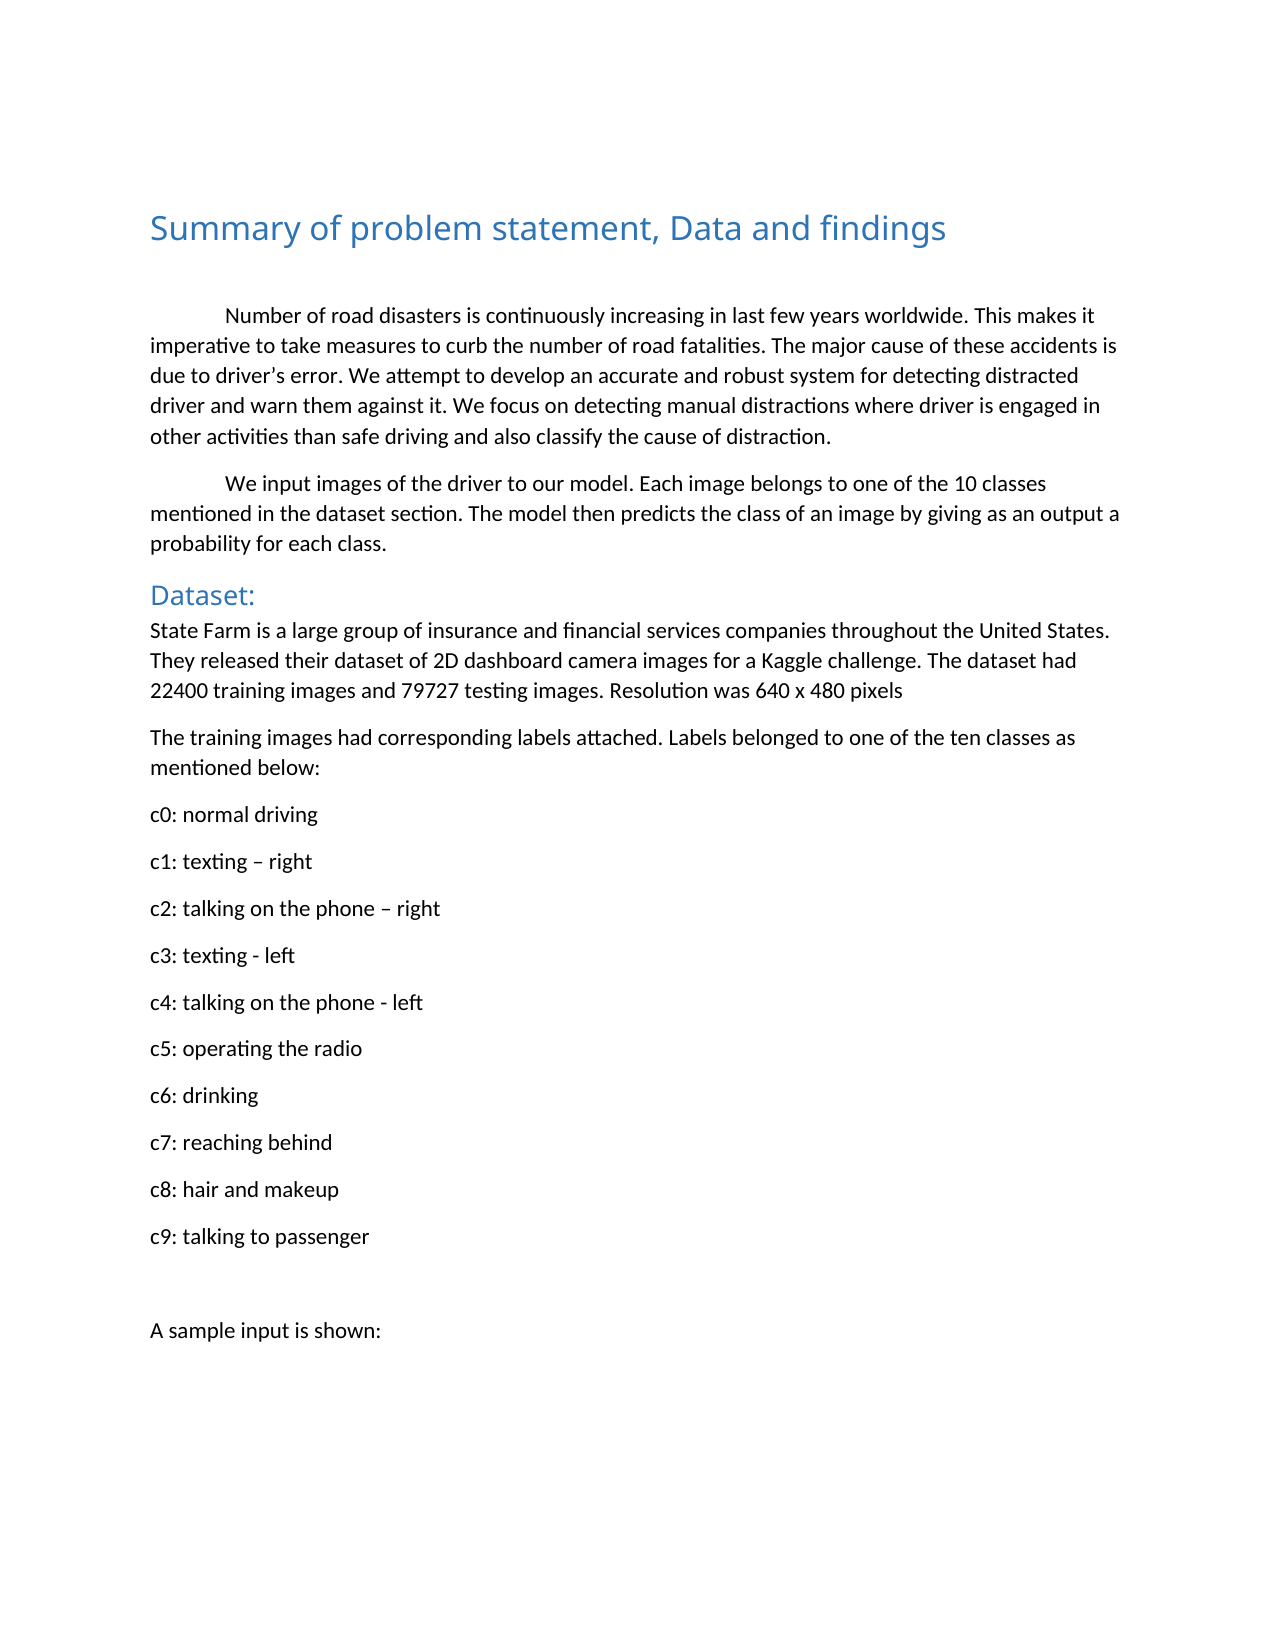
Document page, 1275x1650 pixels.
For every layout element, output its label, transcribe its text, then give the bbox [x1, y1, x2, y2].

text Number of road disasters is continuously increasing in last few years worldwide. This makes it imperative to take measures to curb the number of road fatalities. The major cause of these accidents is due to driver’s error. We attempt to develop an accurate and robust system for detecting distracted driver and warn them against it. We focus on detecting manual distractions where driver is engaged in other activities than safe driving and also classify the cause of distraction. [150, 301, 1125, 450]
text A sample input is shown: [150, 1316, 1125, 1344]
text c2: talking on the phone – right [150, 894, 1125, 922]
text We input images of the driver to our model. Each image belongs to one of the 10 classes mentioned in the dataset section. The model then predicts the class of an image by giving as an output a probability for each class. [150, 469, 1125, 557]
text c6: drinking [150, 1081, 1125, 1109]
text c1: texting – right [150, 847, 1125, 875]
text c7: reaching behind [150, 1128, 1125, 1156]
text c5: operating the radio [150, 1034, 1125, 1063]
text c8: hair and makeup [150, 1175, 1125, 1203]
text c4: talking on the phone - left [150, 988, 1125, 1016]
text c9: talking to passenger [150, 1222, 1125, 1250]
subtitle Dataset: [150, 576, 1125, 613]
text State Farm is a large group of insurance and financial services companies throughout the United States. They released their dataset of 2D dashboard camera images for a Kaggle challenge. The dataset had 22400 training images and 79727 testing images. Resolution was 640 x 480 pixels [150, 616, 1125, 704]
text c3: texting - left [150, 941, 1125, 969]
subtitle Summary of problem statement, Data and findings [150, 205, 1125, 251]
text c0: normal driving [150, 800, 1125, 828]
text The training images had corresponding labels attached. Labels belonged to one of the ten classes as mentioned below: [150, 723, 1125, 781]
